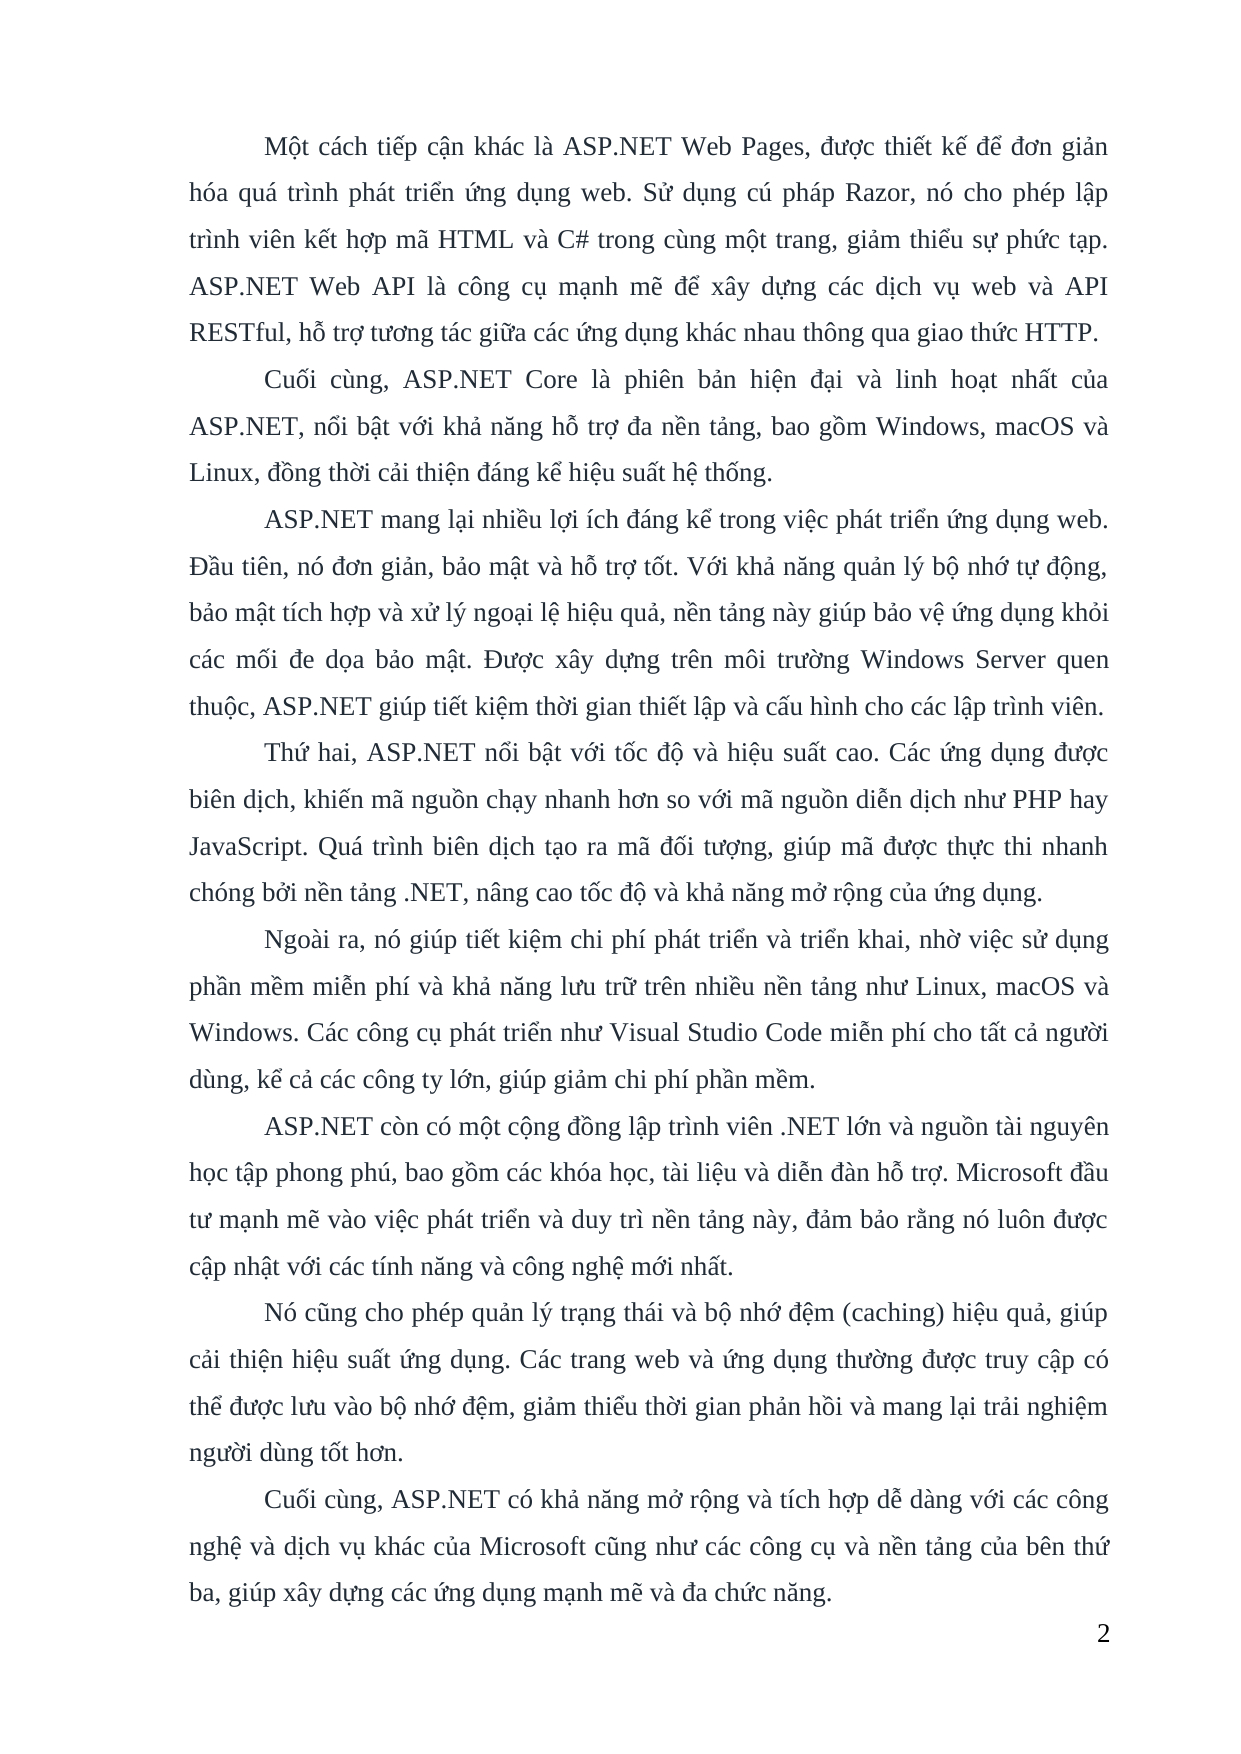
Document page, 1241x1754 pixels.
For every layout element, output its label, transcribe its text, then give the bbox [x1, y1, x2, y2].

text Nó cũng cho phép quản lý trạng thái và bộ nhớ đệm (caching) hiệu quả, giúp cải thiện hiệu suất ứng dụng. Các trang web và ứng dụng thường được truy cập có thể được lưu vào bộ nhớ đệm, giảm thiểu thời gian phản hồi và mang lại trải nghiệm người dùng tốt hơn. [189, 1297, 1110, 1468]
text Cuối cùng, ASP.NET có khả năng mở rộng và tích hợp dễ dàng với các công nghệ và dịch vụ khác của Microsoft cũng như các công cụ và nền tảng của bên thứ ba, giúp xây dựng các ứng dụng mạnh mẽ và đa chức năng. [189, 1483, 1110, 1608]
text Một cách tiếp cận khác là ASP.NET Web Pages, được thiết kế để đơn giản hóa quá trình phát triển ứng dụng web. Sử dụng cú pháp Razor, nó cho phép lập trình viên kết hợp mã HTML và C# trong cùng một trang, giảm thiểu sự phức tạp. ASP.NET Web API là công cụ mạnh mẽ để xây dựng các dịch vụ web và API RESTful, hỗ trợ tương tác giữa các ứng dụng khác nhau thông qua giao thức HTTP. [189, 130, 1110, 348]
text ASP.NET còn có một cộng đồng lập trình viên .NET lớn và nguồn tài nguyên học tập phong phú, bao gồm các khóa học, tài liệu và diễn đàn hỗ trợ. Microsoft đầu tư mạnh mẽ vào việc phát triển và duy trì nền tảng này, đảm bảo rằng nó luôn được cập nhật với các tính năng và công nghệ mới nhất. [189, 1110, 1110, 1281]
text Ngoài ra, nó giúp tiết kiệm chi phí phát triển và triển khai, nhờ việc sử dụng phần mềm miễn phí và khả năng lưu trữ trên nhiều nền tảng như Linux, macOS và Windows. Các công cụ phát triển như Visual Studio Code miễn phí cho tất cả người dùng, kể cả các công ty lớn, giúp giảm chi phí phần mềm. [189, 923, 1110, 1094]
text ASP.NET mang lại nhiều lợi ích đáng kể trong việc phát triển ứng dụng web. Đầu tiên, nó đơn giản, bảo mật và hỗ trợ tốt. Với khả năng quản lý bộ nhớ tự động, bảo mật tích hợp và xử lý ngoại lệ hiệu quả, nền tảng này giúp bảo vệ ứng dụng khỏi các mối đe dọa bảo mật. Được xây dựng trên môi trường Windows Server quen thuộc, ASP.NET giúp tiết kiệm thời gian thiết lập và cấu hình cho các lập trình viên. [189, 503, 1110, 721]
text Thứ hai, ASP.NET nổi bật với tốc độ và hiệu suất cao. Các ứng dụng được biên dịch, khiến mã nguồn chạy nhanh hơn so với mã nguồn diễn dịch như PHP hay JavaScript. Quá trình biên dịch tạo ra mã đối tượng, giúp mã được thực thi nhanh chóng bởi nền tảng .NET, nâng cao tốc độ và khả năng mở rộng của ứng dụng. [189, 737, 1110, 908]
text Cuối cùng, ASP.NET Core là phiên bản hiện đại và linh hoạt nhất của ASP.NET, nổi bật với khả năng hỗ trợ đa nền tảng, bao gồm Windows, macOS và Linux, đồng thời cải thiện đáng kể hiệu suất hệ thống. [189, 363, 1110, 488]
